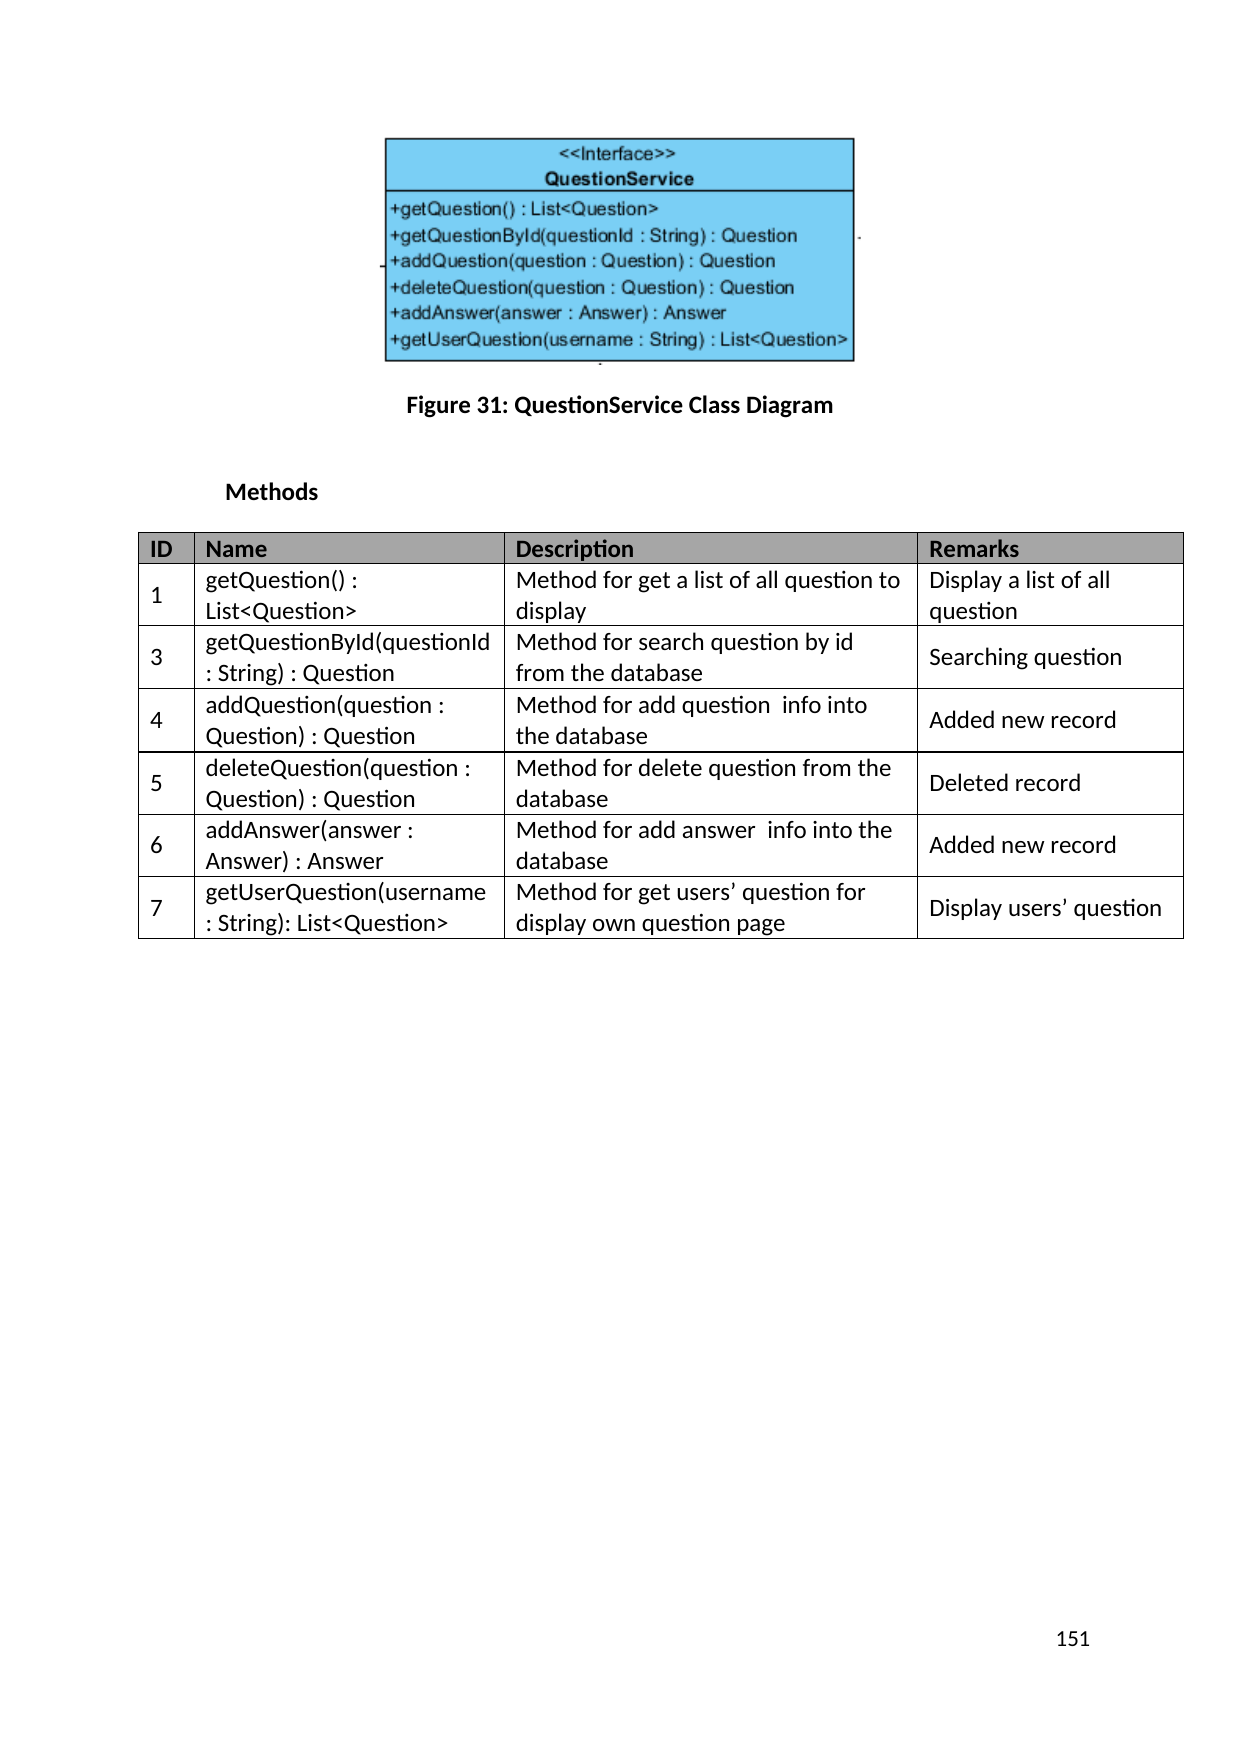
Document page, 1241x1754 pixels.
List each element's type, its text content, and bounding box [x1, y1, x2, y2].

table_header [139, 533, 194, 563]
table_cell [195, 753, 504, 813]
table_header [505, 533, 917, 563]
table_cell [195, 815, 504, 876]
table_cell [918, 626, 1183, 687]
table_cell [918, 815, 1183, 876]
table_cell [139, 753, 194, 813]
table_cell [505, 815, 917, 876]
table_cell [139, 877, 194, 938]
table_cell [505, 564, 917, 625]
picture [379, 132, 861, 365]
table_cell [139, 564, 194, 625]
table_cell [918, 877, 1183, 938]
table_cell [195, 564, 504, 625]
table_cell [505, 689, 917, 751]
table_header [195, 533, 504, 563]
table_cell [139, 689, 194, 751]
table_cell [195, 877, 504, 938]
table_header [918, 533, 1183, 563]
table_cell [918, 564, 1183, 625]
text Methods [150, 476, 1090, 506]
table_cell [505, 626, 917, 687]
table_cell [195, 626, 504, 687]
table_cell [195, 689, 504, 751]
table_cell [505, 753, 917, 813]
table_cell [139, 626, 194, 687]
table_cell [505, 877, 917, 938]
text Figure 31: QuestionService Class Diagram [150, 389, 1090, 420]
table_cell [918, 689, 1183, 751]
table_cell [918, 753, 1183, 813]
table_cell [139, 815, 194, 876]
